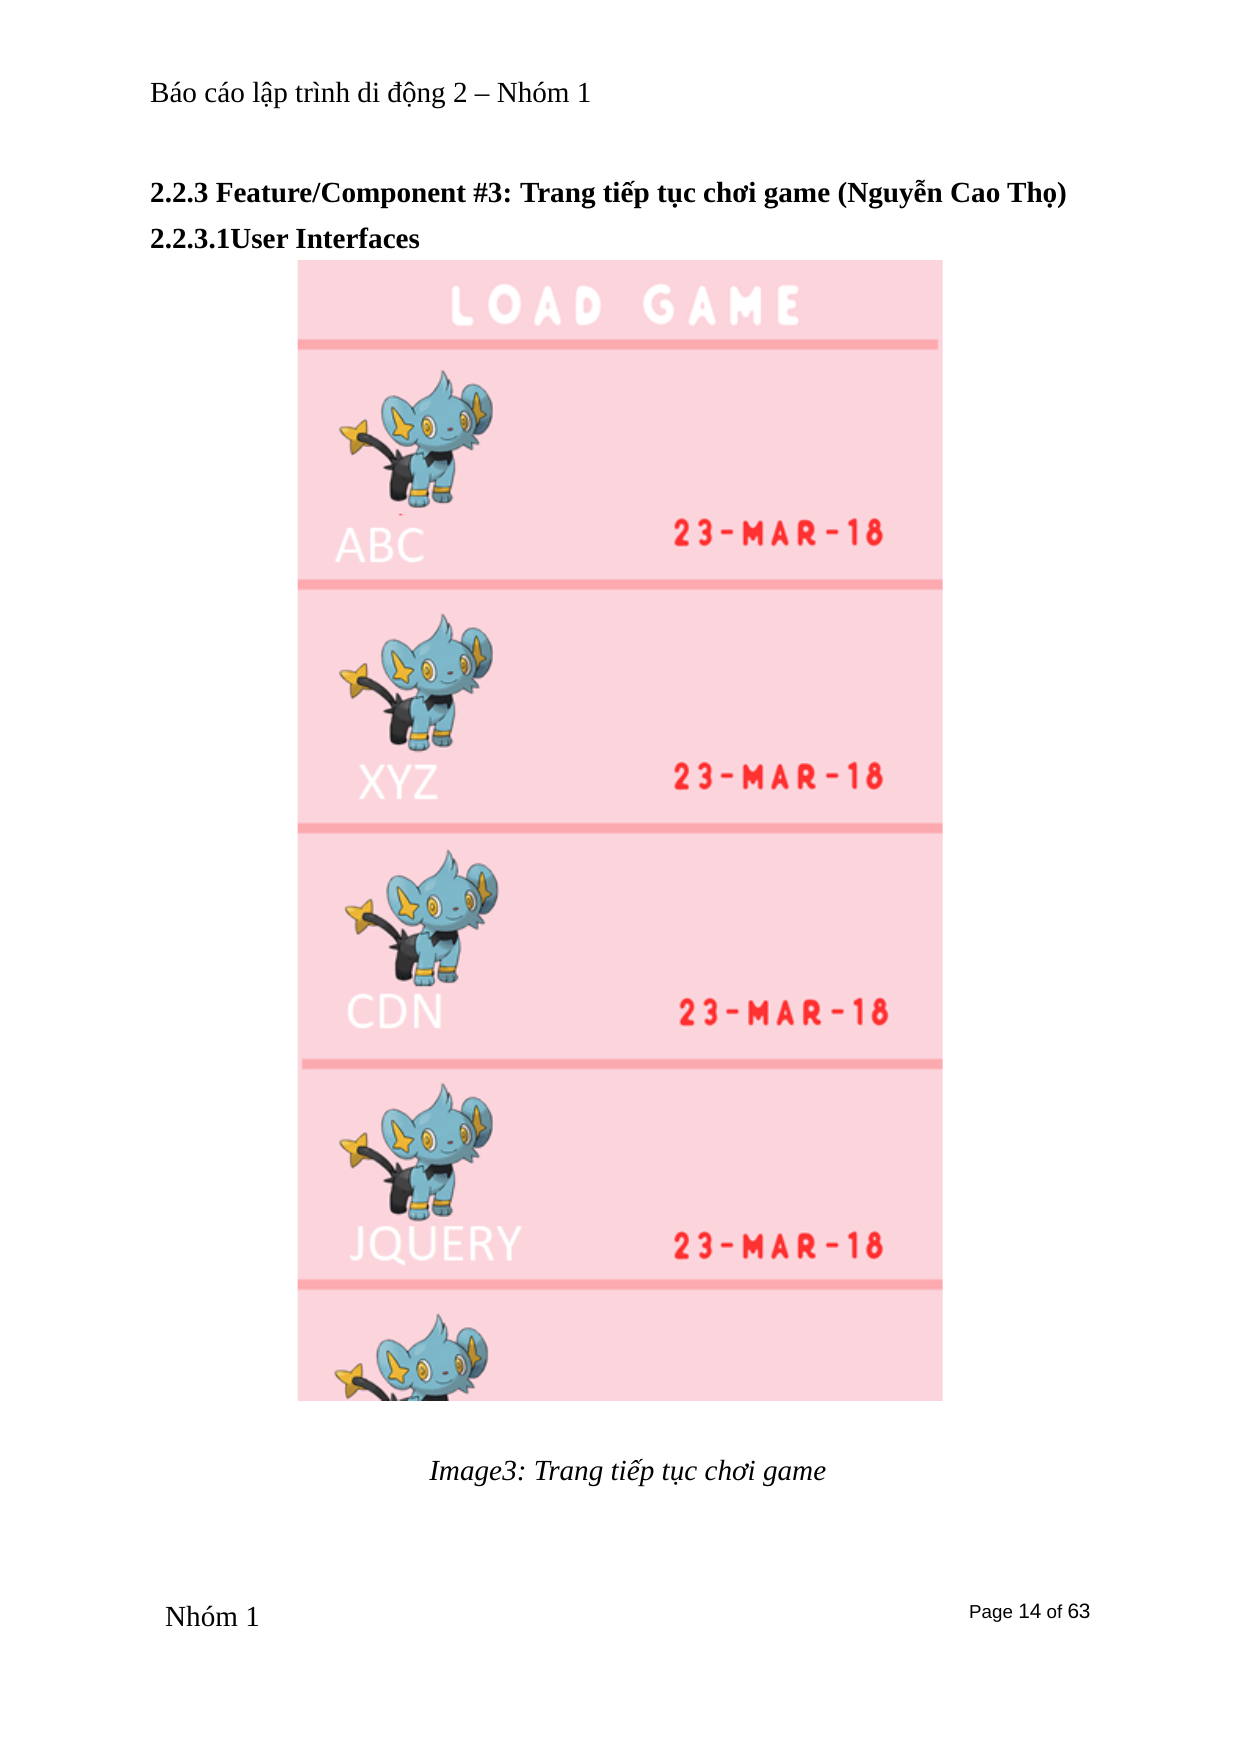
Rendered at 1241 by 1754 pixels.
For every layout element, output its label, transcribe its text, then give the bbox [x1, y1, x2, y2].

subtitle 2.2.3 Feature/Component #3: Trang tiếp tục chơi game (Nguyễn Cao Thọ) [150, 175, 1090, 208]
subtitle 2.2.3.1User Interfaces [150, 221, 1090, 254]
picture [297, 260, 943, 1401]
text Image3: Trang tiếp tục chơi game [165, 1453, 1090, 1486]
